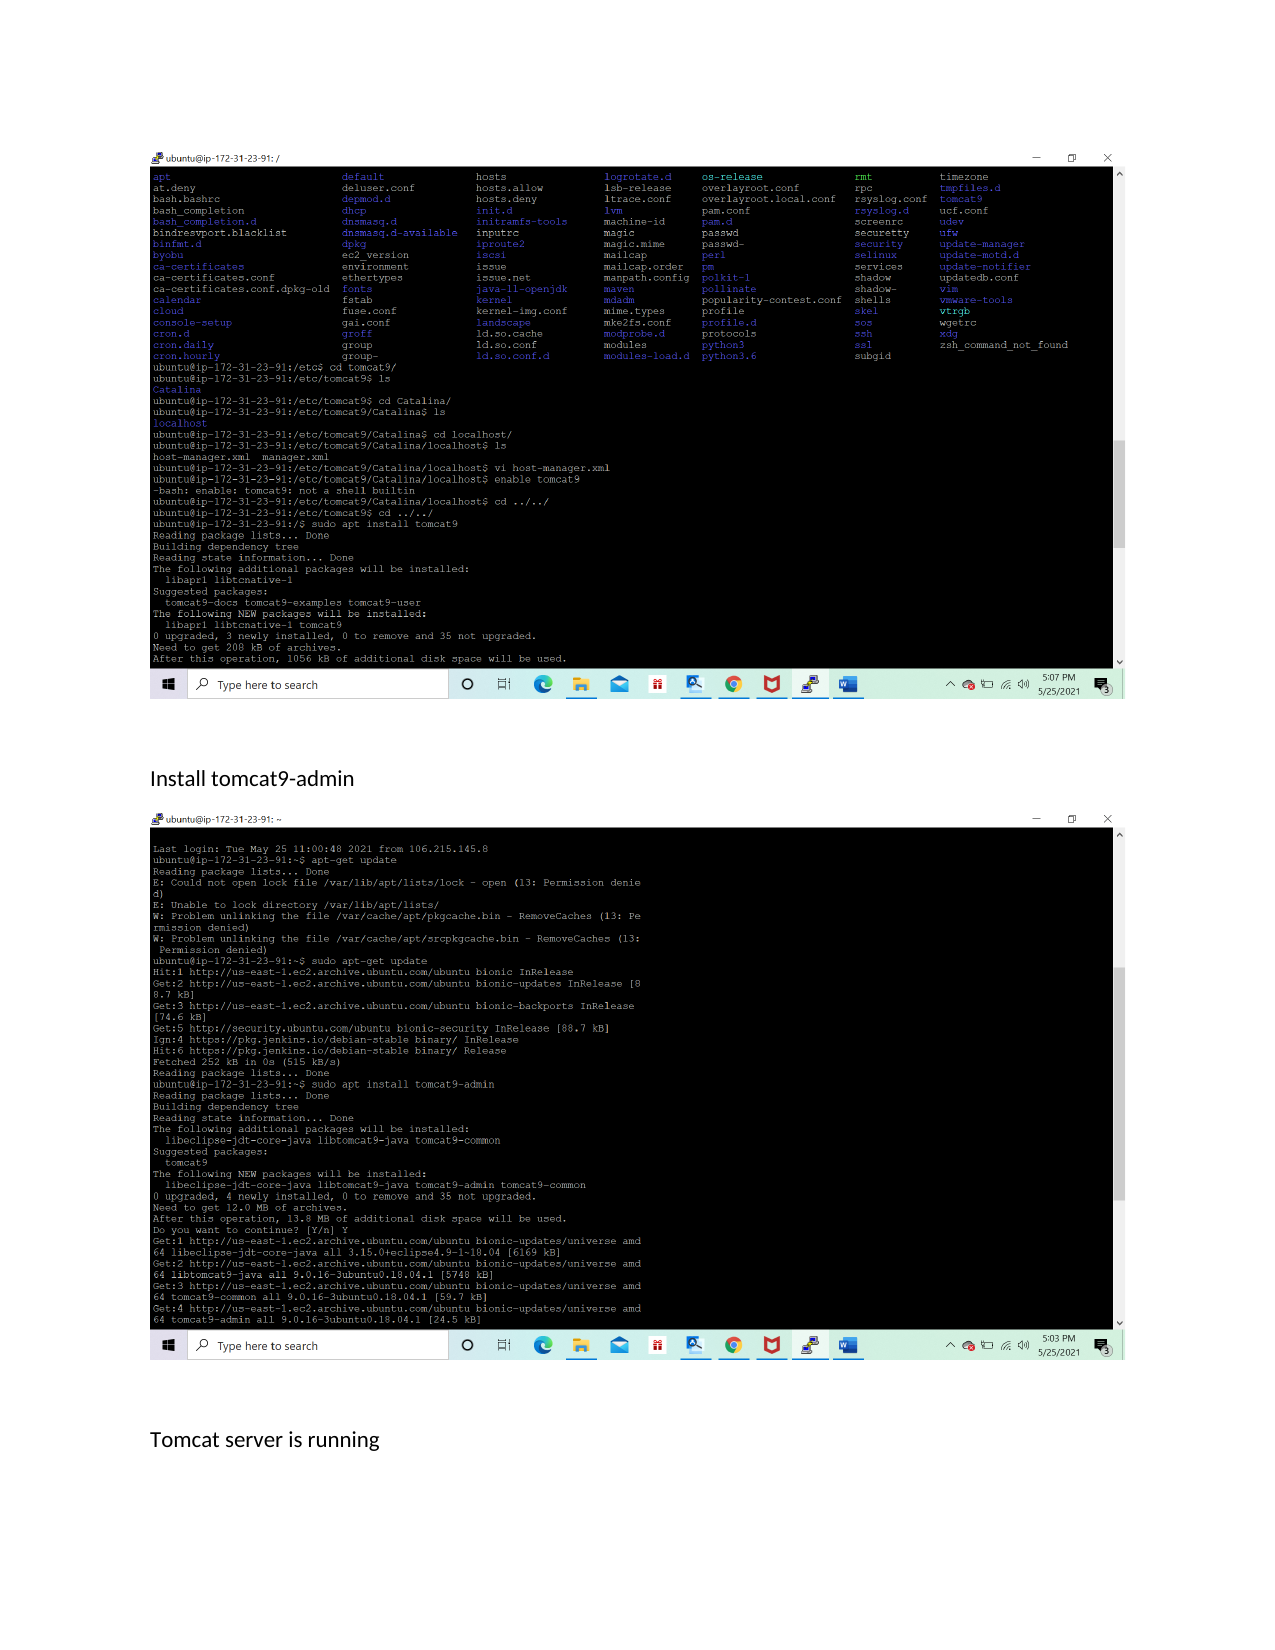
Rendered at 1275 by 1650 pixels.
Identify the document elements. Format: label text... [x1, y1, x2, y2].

picture [150, 150, 1125, 699]
picture [150, 811, 1125, 1360]
text Tomcat server is running [150, 1425, 1125, 1453]
text Install tomcat9-admin [150, 764, 1125, 792]
